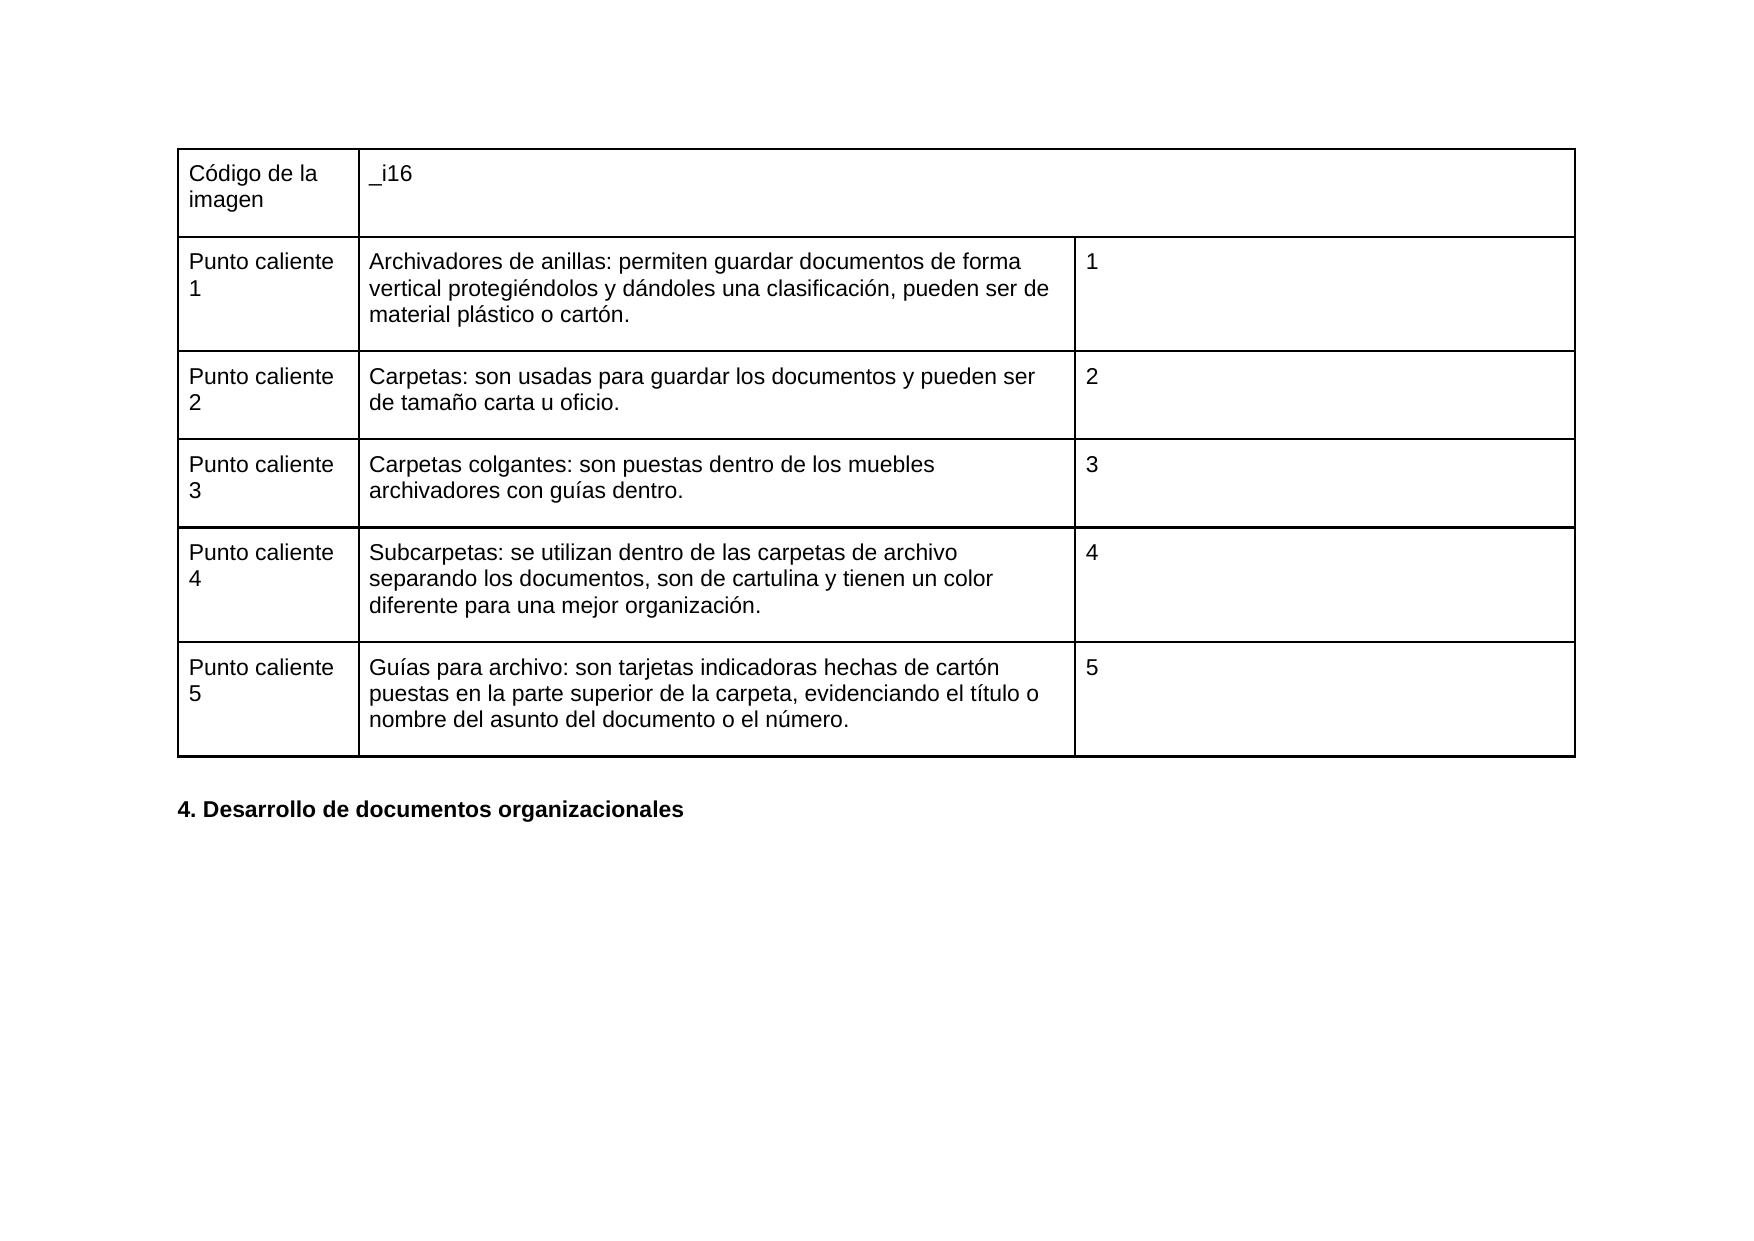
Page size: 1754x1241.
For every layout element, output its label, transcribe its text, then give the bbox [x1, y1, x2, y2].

table_cell Punto caliente 3 [179, 440, 358, 526]
table_cell _i16 [360, 150, 1574, 236]
table_cell 3 [1076, 440, 1574, 526]
table_cell Punto caliente 5 [179, 643, 358, 755]
table_cell 4 [1076, 529, 1574, 641]
table_cell Carpetas colgantes: son puestas dentro de los muebles archivadores con guías dentro. [360, 440, 1074, 526]
table_cell Carpetas: son usadas para guardar los documentos y pueden ser de tamaño carta u oficio. [360, 352, 1074, 438]
text 4. Desarrollo de documentos organizacionales [177, 796, 1577, 823]
table_cell Guías para archivo: son tarjetas indicadoras hechas de cartón puestas en la parte superior de la carpeta, evidenciando el título o nombre del asunto del documento o el número. [360, 643, 1074, 755]
table_cell Archivadores de anillas: permiten guardar documentos de forma vertical protegiéndolos y dándoles una clasificación, pueden ser de material plástico o cartón. [360, 238, 1074, 350]
table_cell 1 [1076, 238, 1574, 350]
table_cell 2 [1076, 352, 1574, 438]
table_cell Punto caliente 1 [179, 238, 358, 350]
table_cell Punto caliente 4 [179, 529, 358, 641]
table_cell Punto caliente 2 [179, 352, 358, 438]
table_cell Subcarpetas: se utilizan dentro de las carpetas de archivo separando los documentos, son de cartulina y tienen un color diferente para una mejor organización. [360, 529, 1074, 641]
table_cell Código de la imagen [179, 150, 358, 236]
table_cell 5 [1076, 643, 1574, 755]
